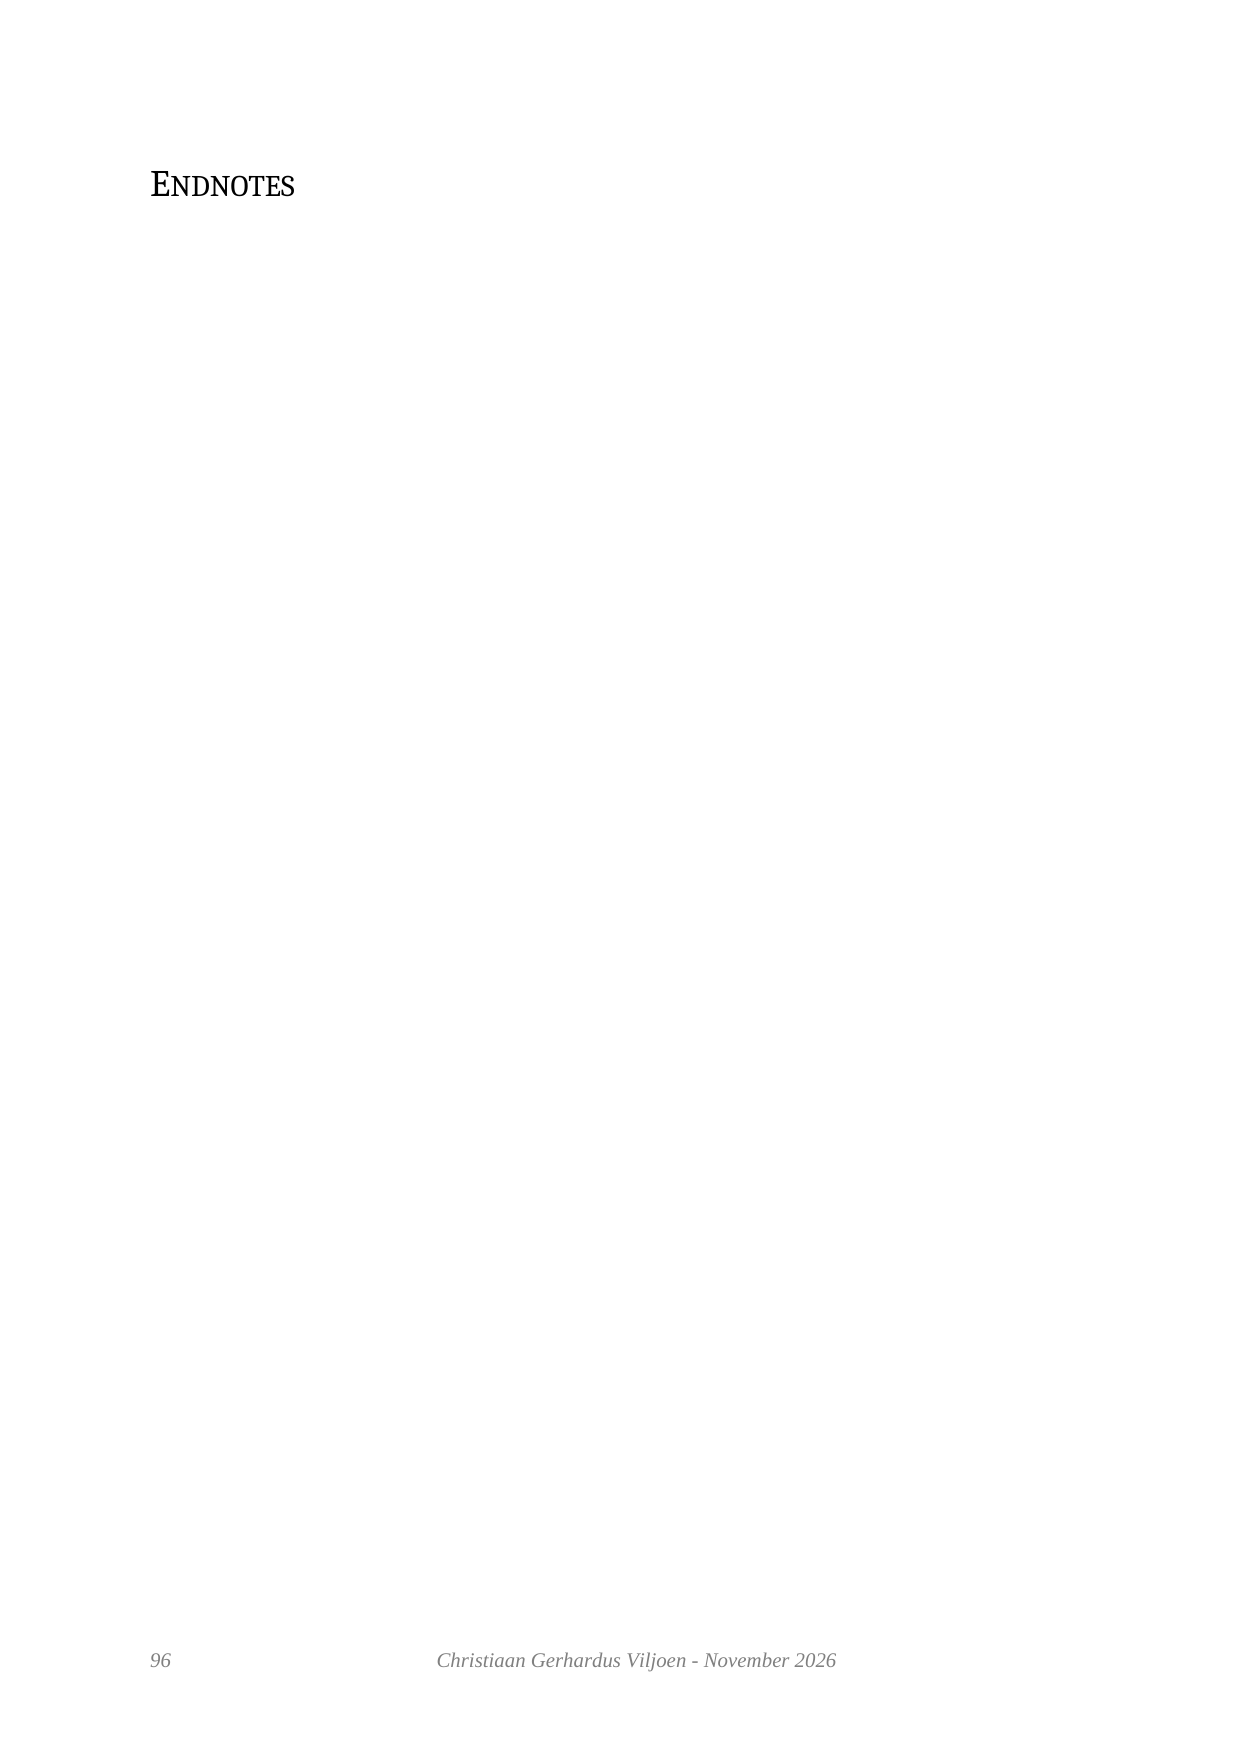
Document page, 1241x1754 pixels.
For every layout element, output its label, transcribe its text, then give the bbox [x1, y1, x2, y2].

subtitle Endnotes [150, 162, 1090, 206]
